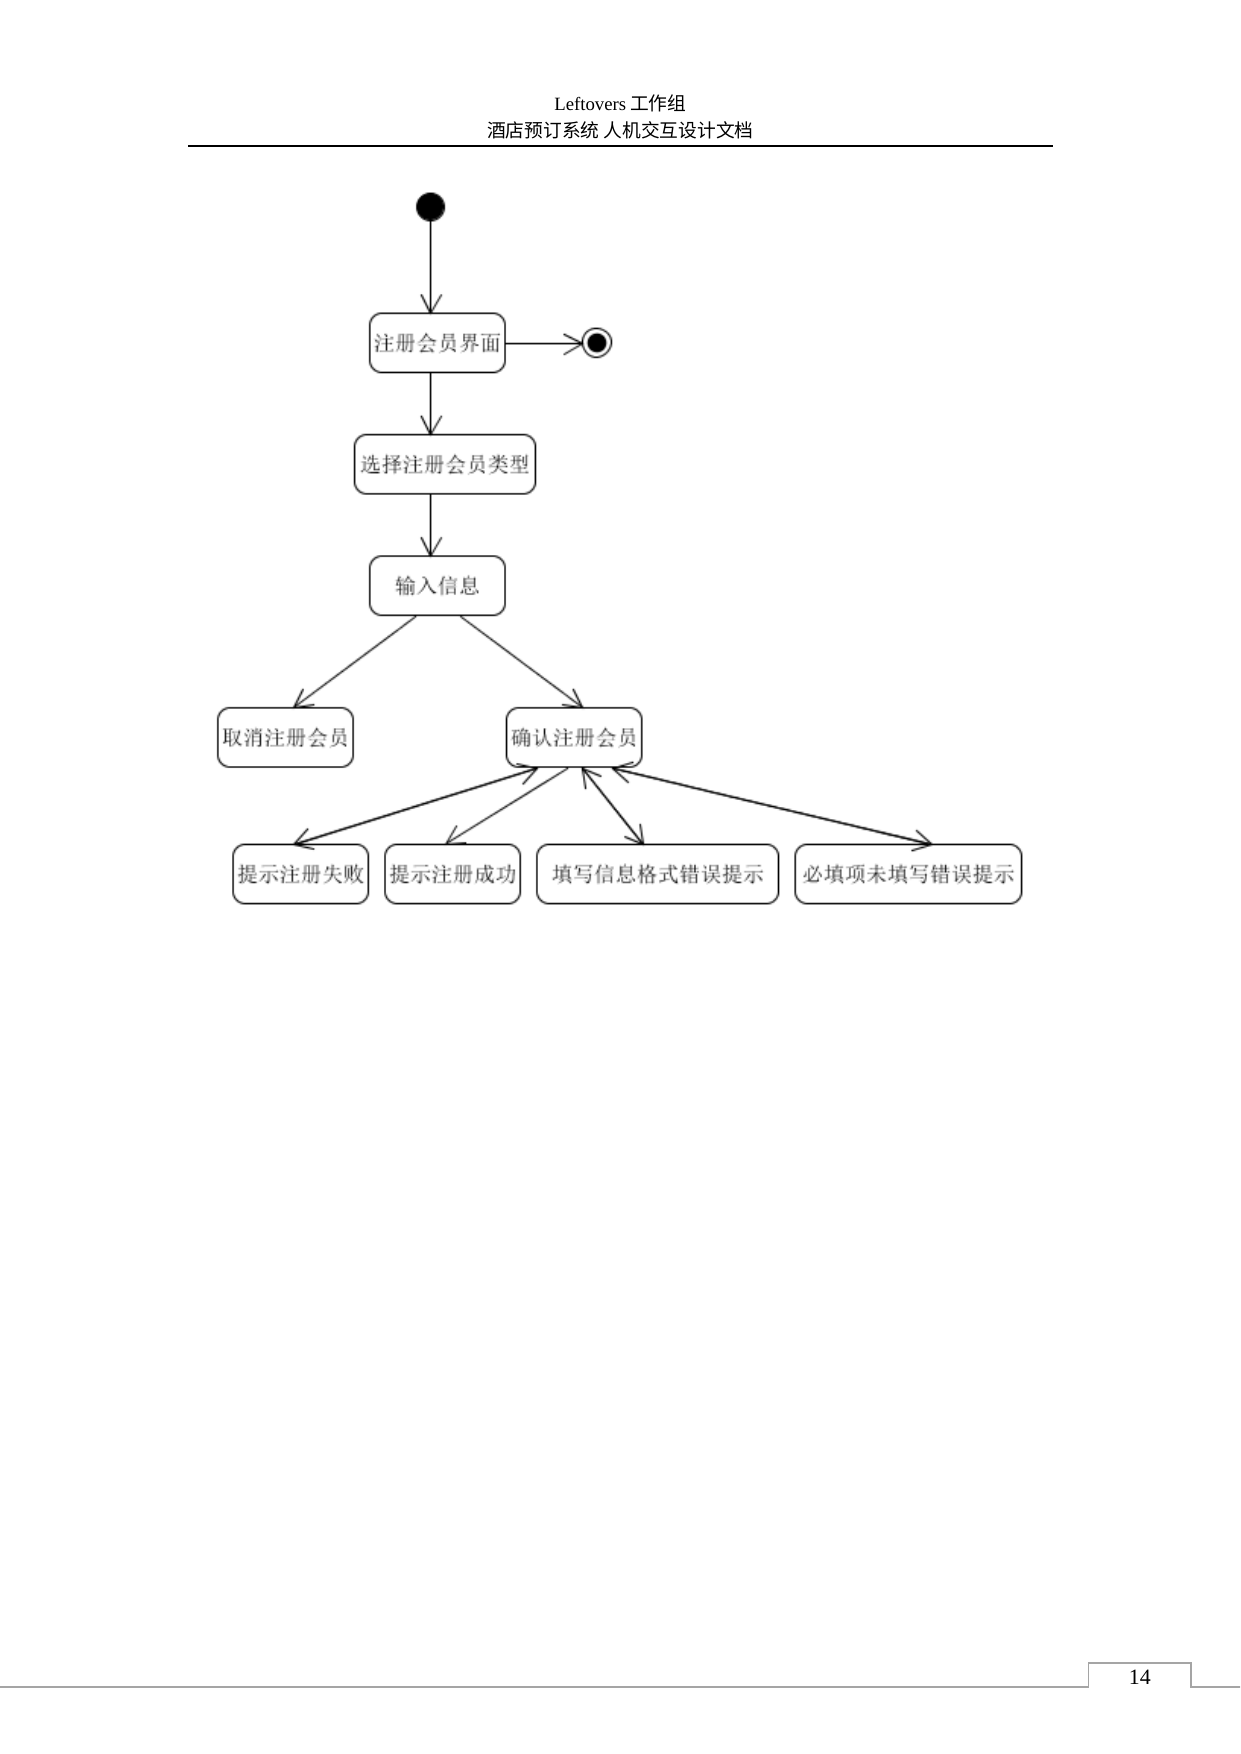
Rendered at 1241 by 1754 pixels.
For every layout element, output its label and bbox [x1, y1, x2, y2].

picture [187, 162, 1053, 935]
